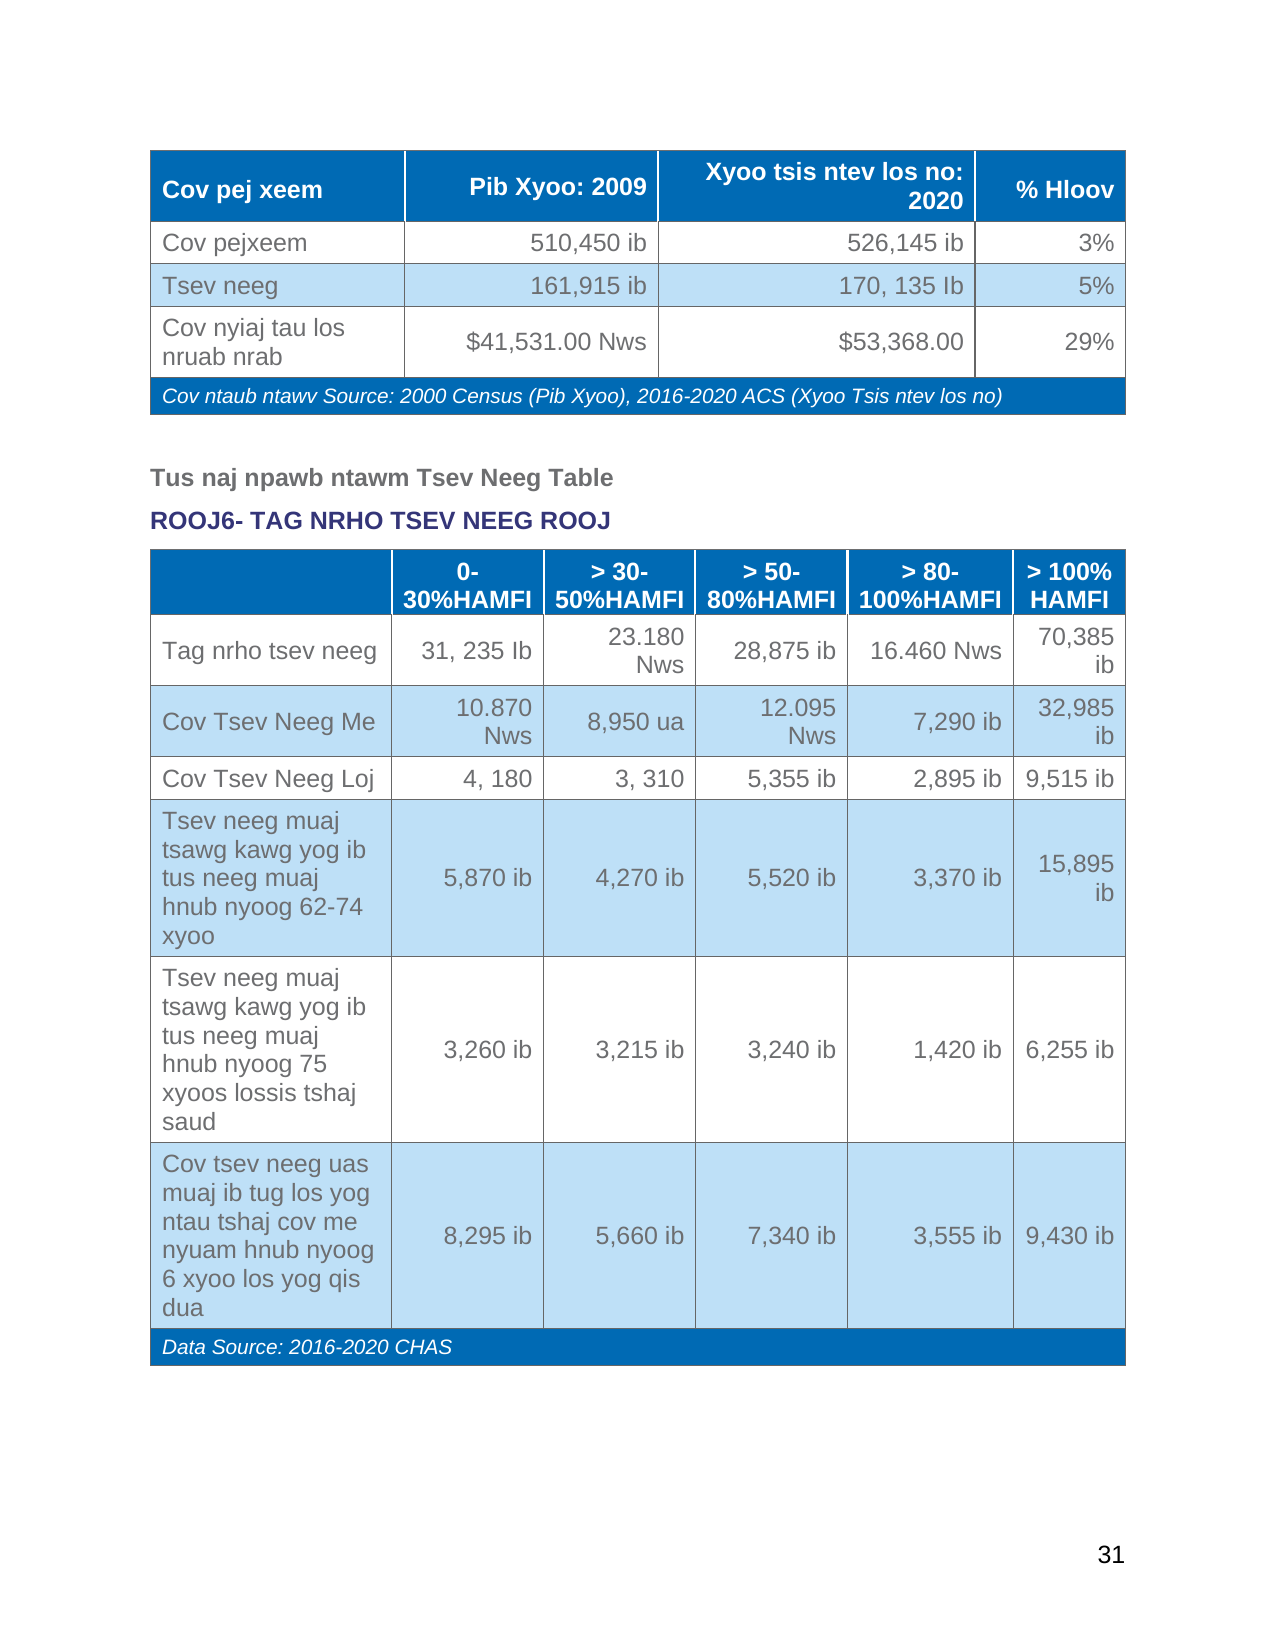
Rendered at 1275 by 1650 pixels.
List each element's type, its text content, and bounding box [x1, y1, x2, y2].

table_cell 8,950 ua [544, 686, 695, 756]
table_cell 3,215 ib [544, 957, 695, 1142]
table_cell 2,895 ib [848, 757, 1013, 798]
text Tus naj npawb ntawm Tsev Neeg Table [150, 463, 1125, 491]
table_header % Hloov [976, 151, 1125, 221]
table_cell 5% [976, 264, 1125, 306]
table_cell 23.180 Nws [544, 615, 695, 685]
table_cell 31, 235 Ib [392, 615, 543, 685]
table_cell 4,270 ib [544, 800, 695, 956]
table_header Pib Xyoo: 2009 [406, 151, 657, 221]
table_cell 3,260 ib [392, 957, 543, 1142]
table_cell 28,875 ib [696, 615, 847, 685]
table_cell 15,895 ib [1014, 800, 1125, 956]
table_cell 8,295 ib [392, 1143, 543, 1328]
table_header > 50-80%HAMFI [696, 550, 846, 614]
table_cell 7,340 ib [696, 1143, 847, 1328]
table_cell 3,555 ib [848, 1143, 1013, 1328]
table_header > 80-100%HAMFI [849, 550, 1012, 614]
table_header > 100% HAMFI [1014, 550, 1125, 614]
table_cell 5,520 ib [696, 800, 847, 956]
table_cell Cov Tsev Neeg Me [151, 686, 391, 756]
table_cell 9,430 ib [1014, 1143, 1125, 1328]
table_cell $53,368.00 [659, 307, 974, 377]
table_header Cov pej xeem [151, 151, 404, 221]
table_cell 6,255 ib [1014, 957, 1125, 1142]
table_cell 5,660 ib [544, 1143, 695, 1328]
table_header [151, 550, 391, 614]
table_cell Cov tsev neeg uas muaj ib tug los yog ntau tshaj cov me nyuam hnub nyoog 6 xyoo los yog qis dua [151, 1143, 391, 1328]
table_cell 3,240 ib [696, 957, 847, 1142]
table_cell 29% [976, 307, 1125, 377]
table_header > 30-50%HAMFI [545, 550, 694, 614]
table_cell Data Source: 2016-2020 CHAS [151, 1329, 1125, 1365]
table_cell 3% [976, 222, 1125, 263]
table_cell Tag nrho tsev neeg [151, 615, 391, 685]
table_cell Cov nyiaj tau los nruab nrab [151, 307, 404, 377]
table_cell 1,420 ib [848, 957, 1013, 1142]
table_cell 3, 310 [544, 757, 695, 798]
table_cell 3,370 ib [848, 800, 1013, 956]
table_cell 5,355 ib [696, 757, 847, 798]
table_cell 12.095 Nws [696, 686, 847, 756]
table_header 0-30%HAMFI [393, 550, 543, 614]
table_cell 7,290 ib [848, 686, 1013, 756]
table_cell 526,145 ib [659, 222, 974, 263]
table_cell 4, 180 [392, 757, 543, 798]
table_cell 32,985 ib [1014, 686, 1125, 756]
table_cell 10.870 Nws [392, 686, 543, 756]
table_cell Cov pejxeem [151, 222, 404, 263]
title Rooj6- Tag nrho Tsev Neeg Rooj [150, 506, 1125, 535]
table_cell 5,870 ib [392, 800, 543, 956]
table_cell Cov Tsev Neeg Loj [151, 757, 391, 798]
table_cell 70,385 ib [1014, 615, 1125, 685]
table_cell 161,915 ib [405, 264, 658, 306]
table_cell 510,450 ib [405, 222, 658, 263]
table_cell 16.460 Nws [848, 615, 1013, 685]
table_header Xyoo tsis ntev los no: 2020 [659, 151, 974, 221]
table_cell 9,515 ib [1014, 757, 1125, 798]
table_cell $41,531.00 Nws [405, 307, 658, 377]
table_cell Tsev neeg [151, 264, 404, 306]
table_cell Cov ntaub ntawv Source: 2000 Census (Pib Xyoo), 2016-2020 ACS (Xyoo Tsis ntev los no) [151, 378, 1125, 414]
table_cell 170, 135 Ib [659, 264, 974, 306]
table_cell Tsev neeg muaj tsawg kawg yog ib tus neeg muaj hnub nyoog 75 xyoos lossis tshaj saud [151, 957, 391, 1142]
table_cell Tsev neeg muaj tsawg kawg yog ib tus neeg muaj hnub nyoog 62-74 xyoo [151, 800, 391, 956]
